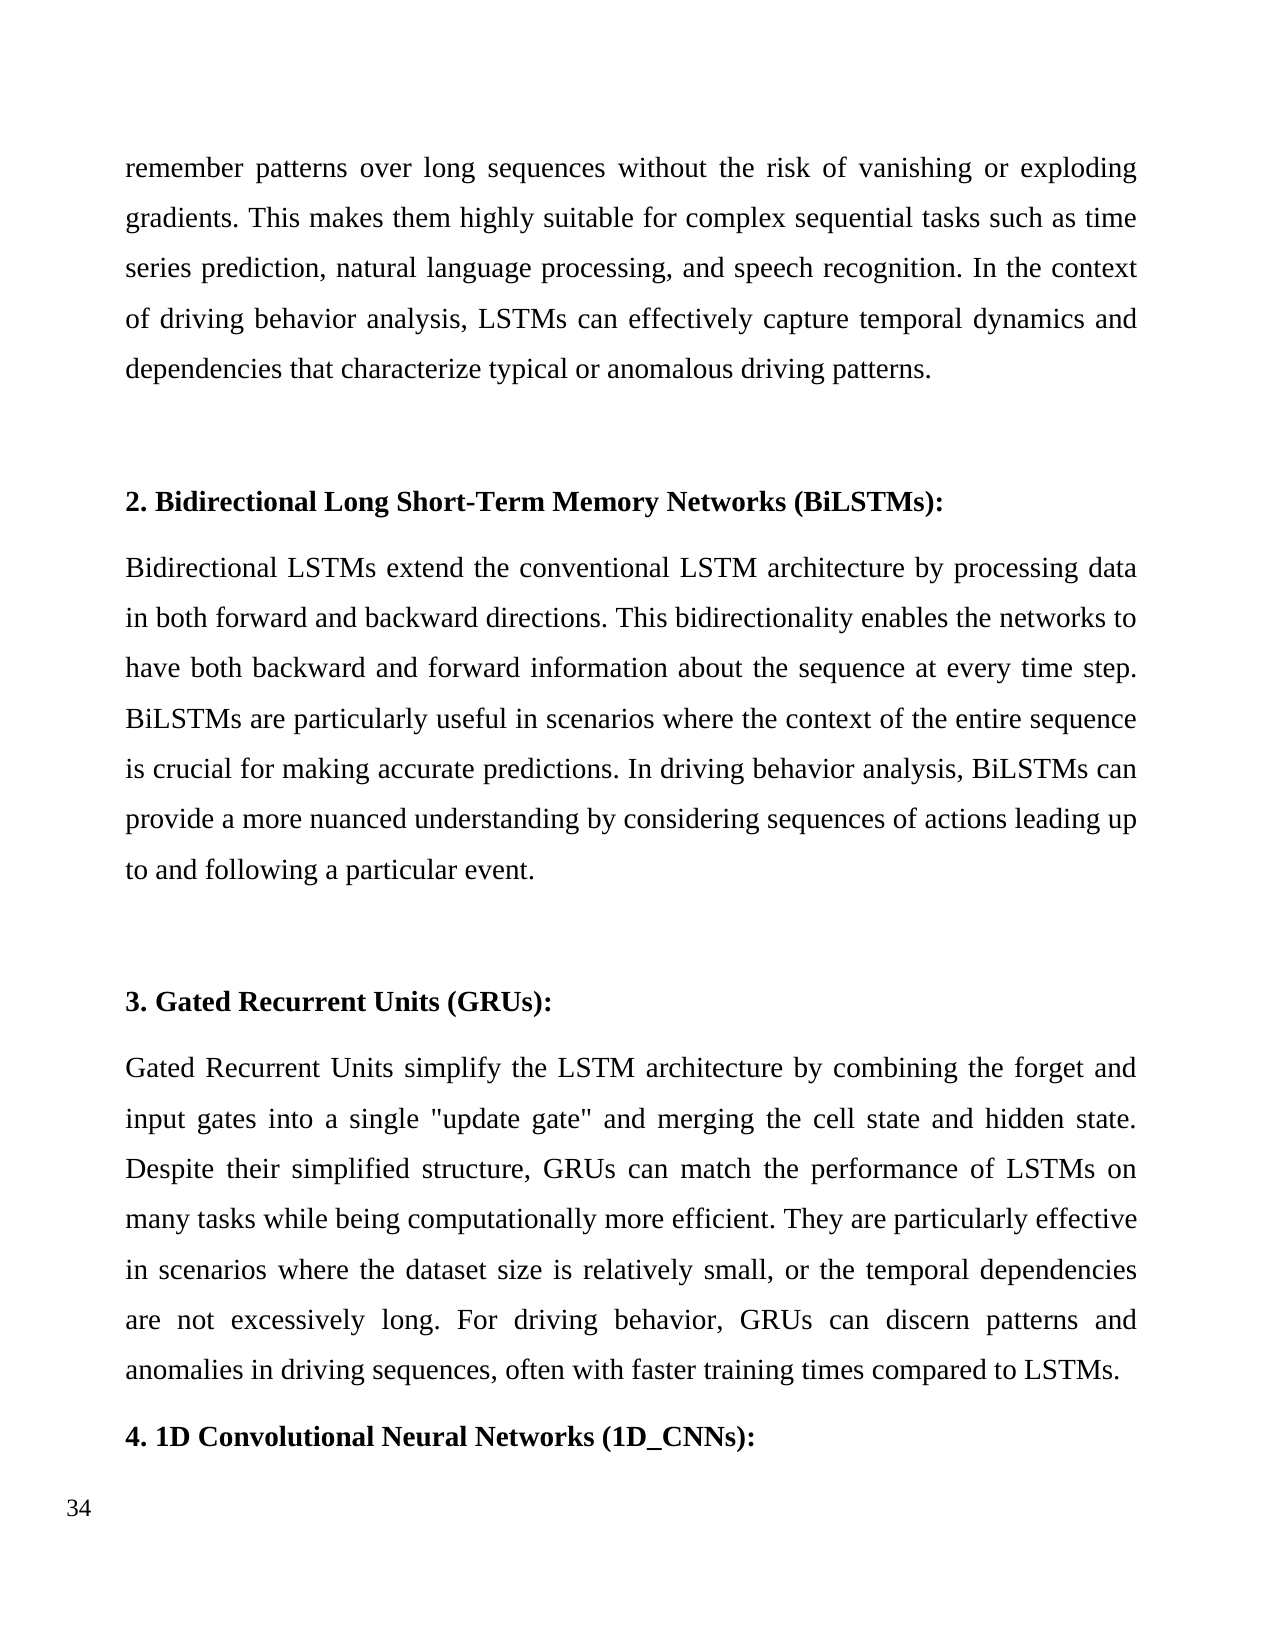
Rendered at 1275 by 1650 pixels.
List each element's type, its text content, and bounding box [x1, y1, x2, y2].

text Bidirectional LSTMs extend the conventional LSTM architecture by processing data in both forward and backward directions. This bidirectionality enables the networks to have both backward and forward information about the sequence at every time step. BiLSTMs are particularly useful in scenarios where the context of the entire sequence is crucial for making accurate predictions. In driving behavior analysis, BiLSTMs can provide a more nuanced understanding by considering sequences of actions leading up to and following a particular event. [125, 550, 1138, 885]
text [125, 150, 1138, 385]
list Bidirectional Long Short-Term Memory Networks (BiLSTMs): [125, 484, 1138, 517]
text Gated Recurrent Units simplify the LSTM architecture by combining the forget and input gates into a single "update gate" and merging the cell state and hidden state. Despite their simplified structure, GRUs can match the performance of LSTMs on many tasks while being computationally more efficient. They are particularly effective in scenarios where the dataset size is relatively small, or the temporal dependencies are not excessively long. For driving behavior, GRUs can discern patterns and anomalies in driving sequences, often with faster training times compared to LSTMs. [125, 1051, 1138, 1386]
list Gated Recurrent Units (GRUs): [125, 984, 1138, 1018]
list 1D Convolutional Neural Networks (1D_CNNs): [125, 1419, 1138, 1452]
